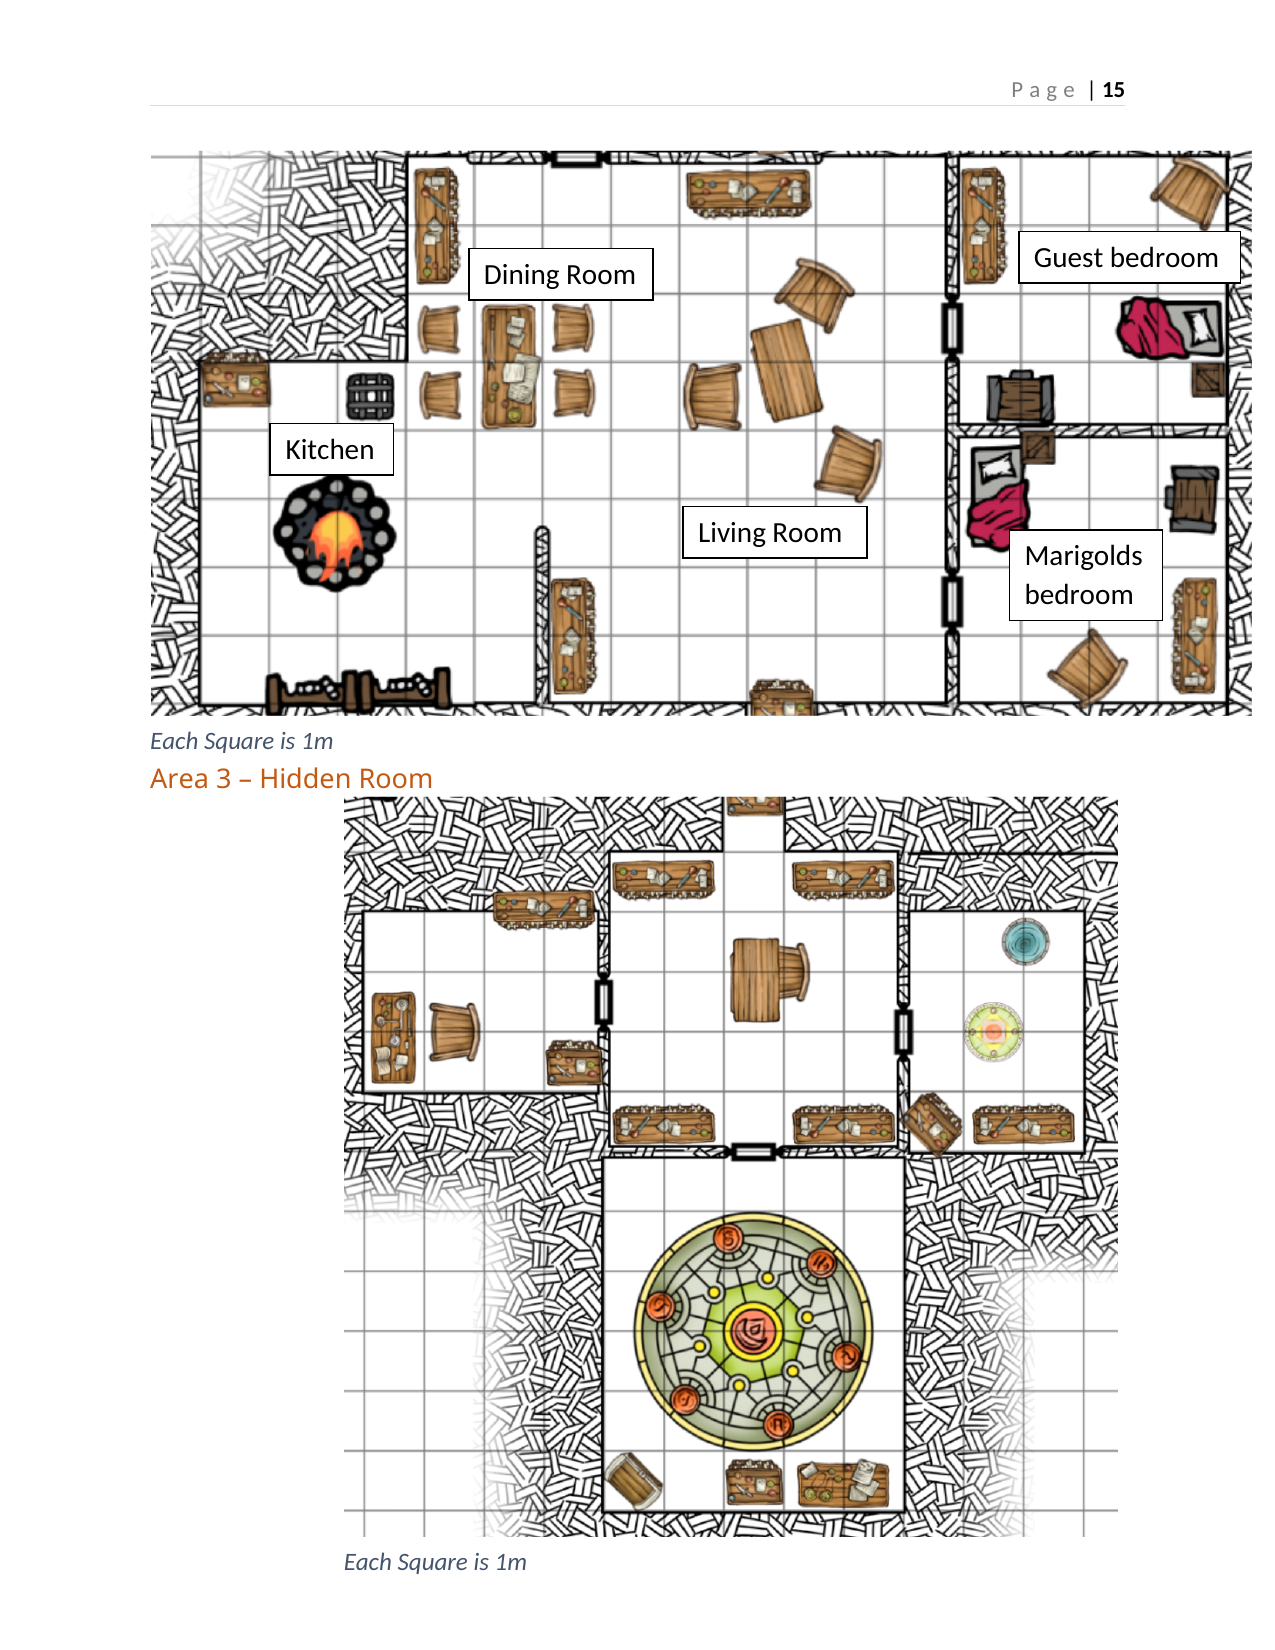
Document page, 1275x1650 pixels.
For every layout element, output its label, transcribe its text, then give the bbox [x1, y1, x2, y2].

subtitle Area 3 – Hidden Room [150, 759, 1125, 796]
picture [152, 151, 1251, 715]
picture [344, 797, 1118, 1537]
